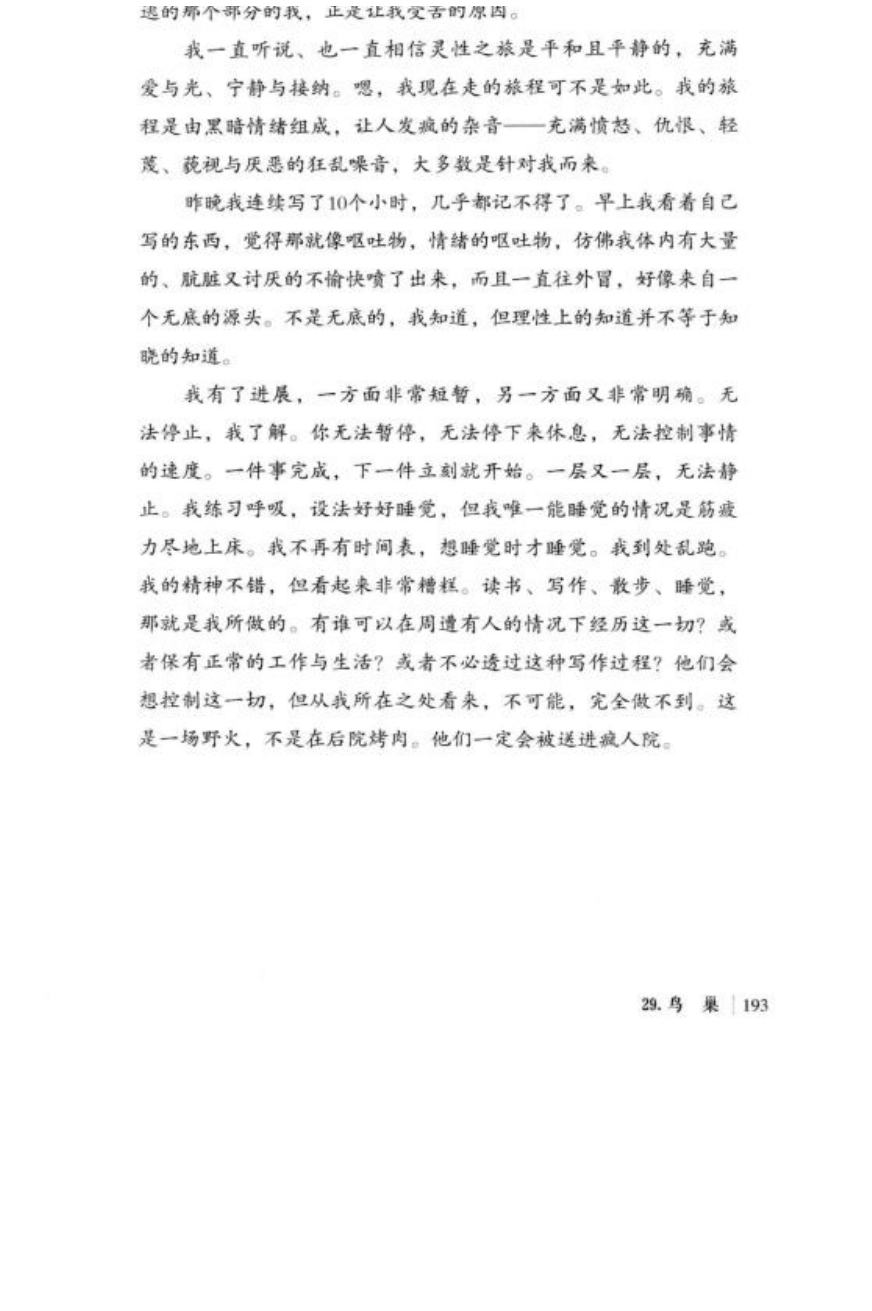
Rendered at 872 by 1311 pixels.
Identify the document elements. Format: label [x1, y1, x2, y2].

picture [0, 6, 872, 1054]
